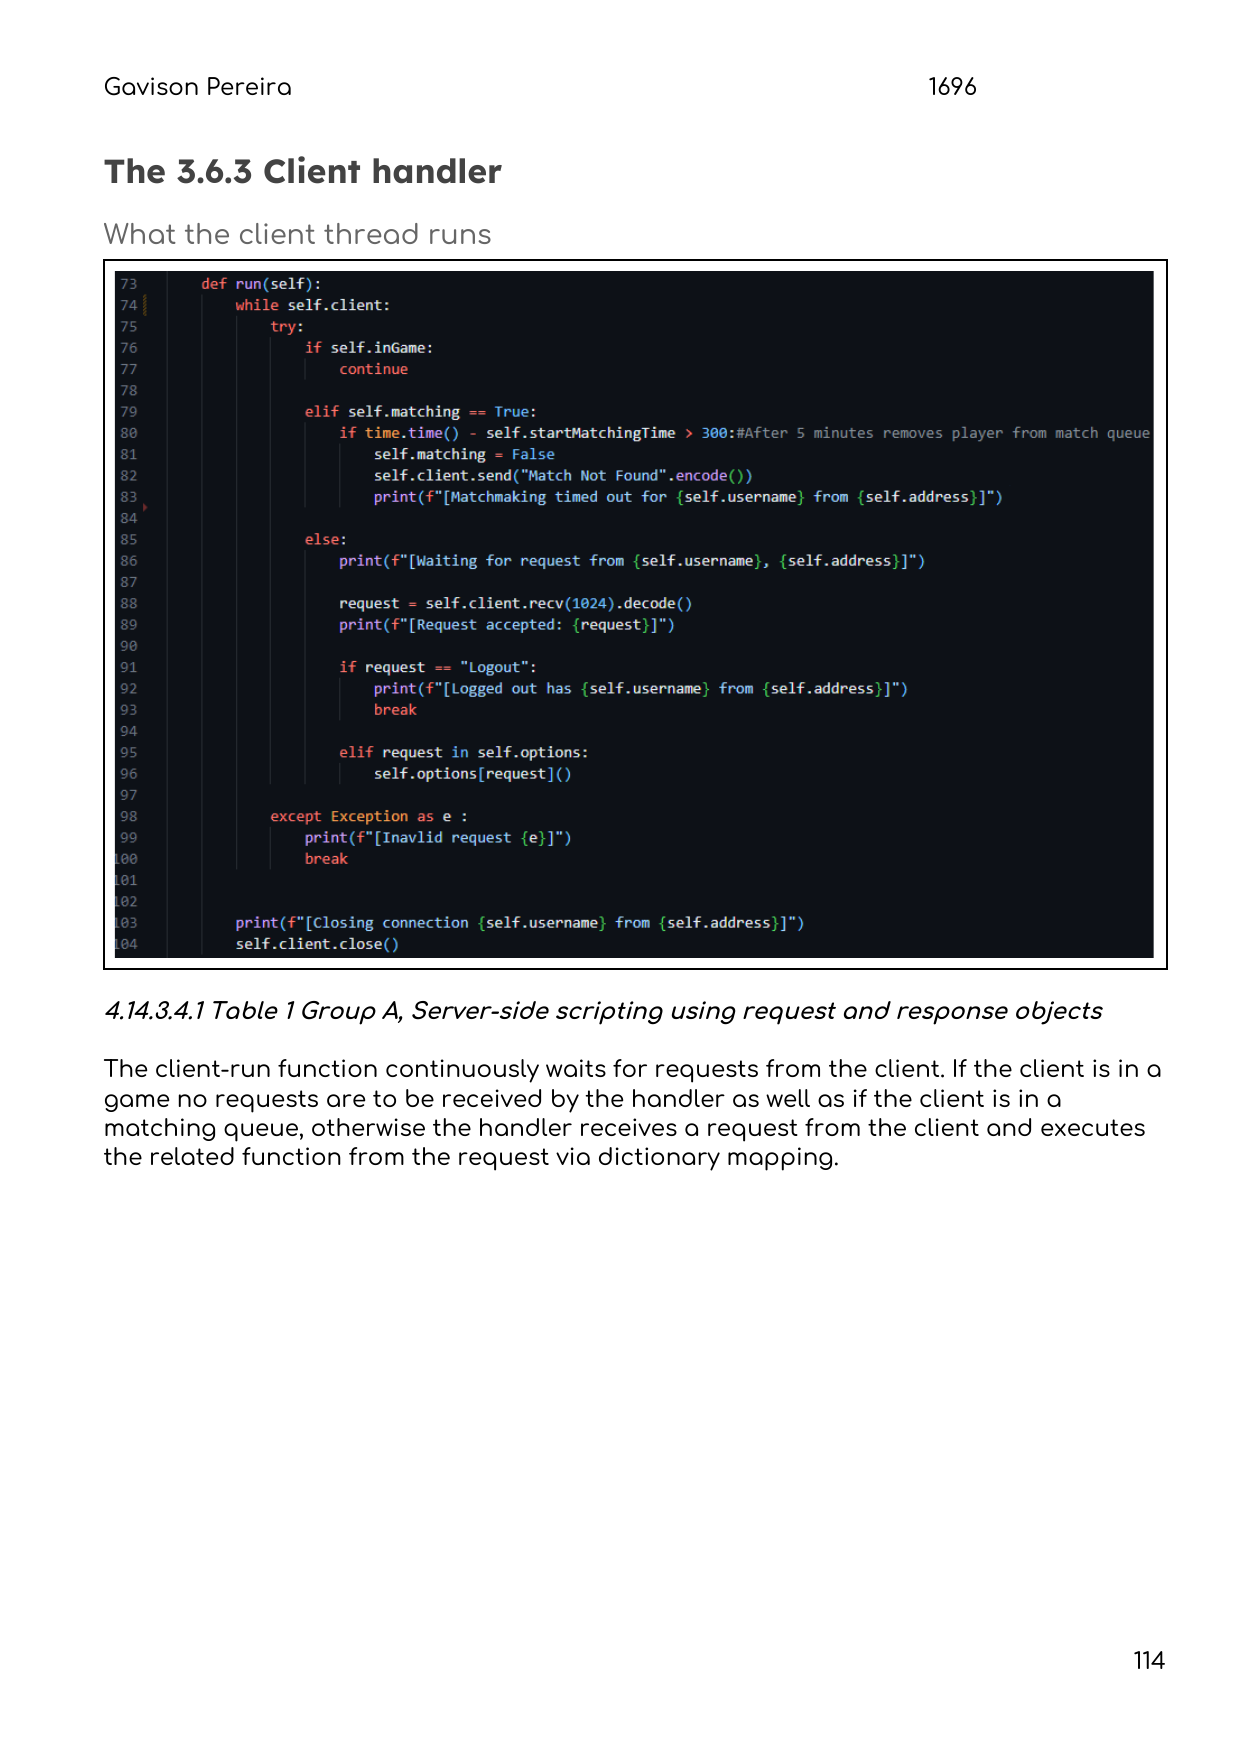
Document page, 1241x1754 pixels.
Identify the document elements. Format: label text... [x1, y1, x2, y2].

subtitle What the client thread runs [103, 221, 1166, 251]
picture [114, 271, 1154, 958]
text The client-run function continuously waits for requests from the client. If the client is in a game no requests are to be received by the handler as well as if the client is in a matching queue, otherwise the handler receives a request from the client and executes the related function from the request via dictionary mapping. [103, 1058, 1166, 1171]
text 4.14.3.4.1 Table 1 Group A, Server-side scripting using request and response objects [103, 999, 1166, 1024]
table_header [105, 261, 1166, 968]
subtitle The 3.6.3 Client handler [103, 150, 1229, 192]
